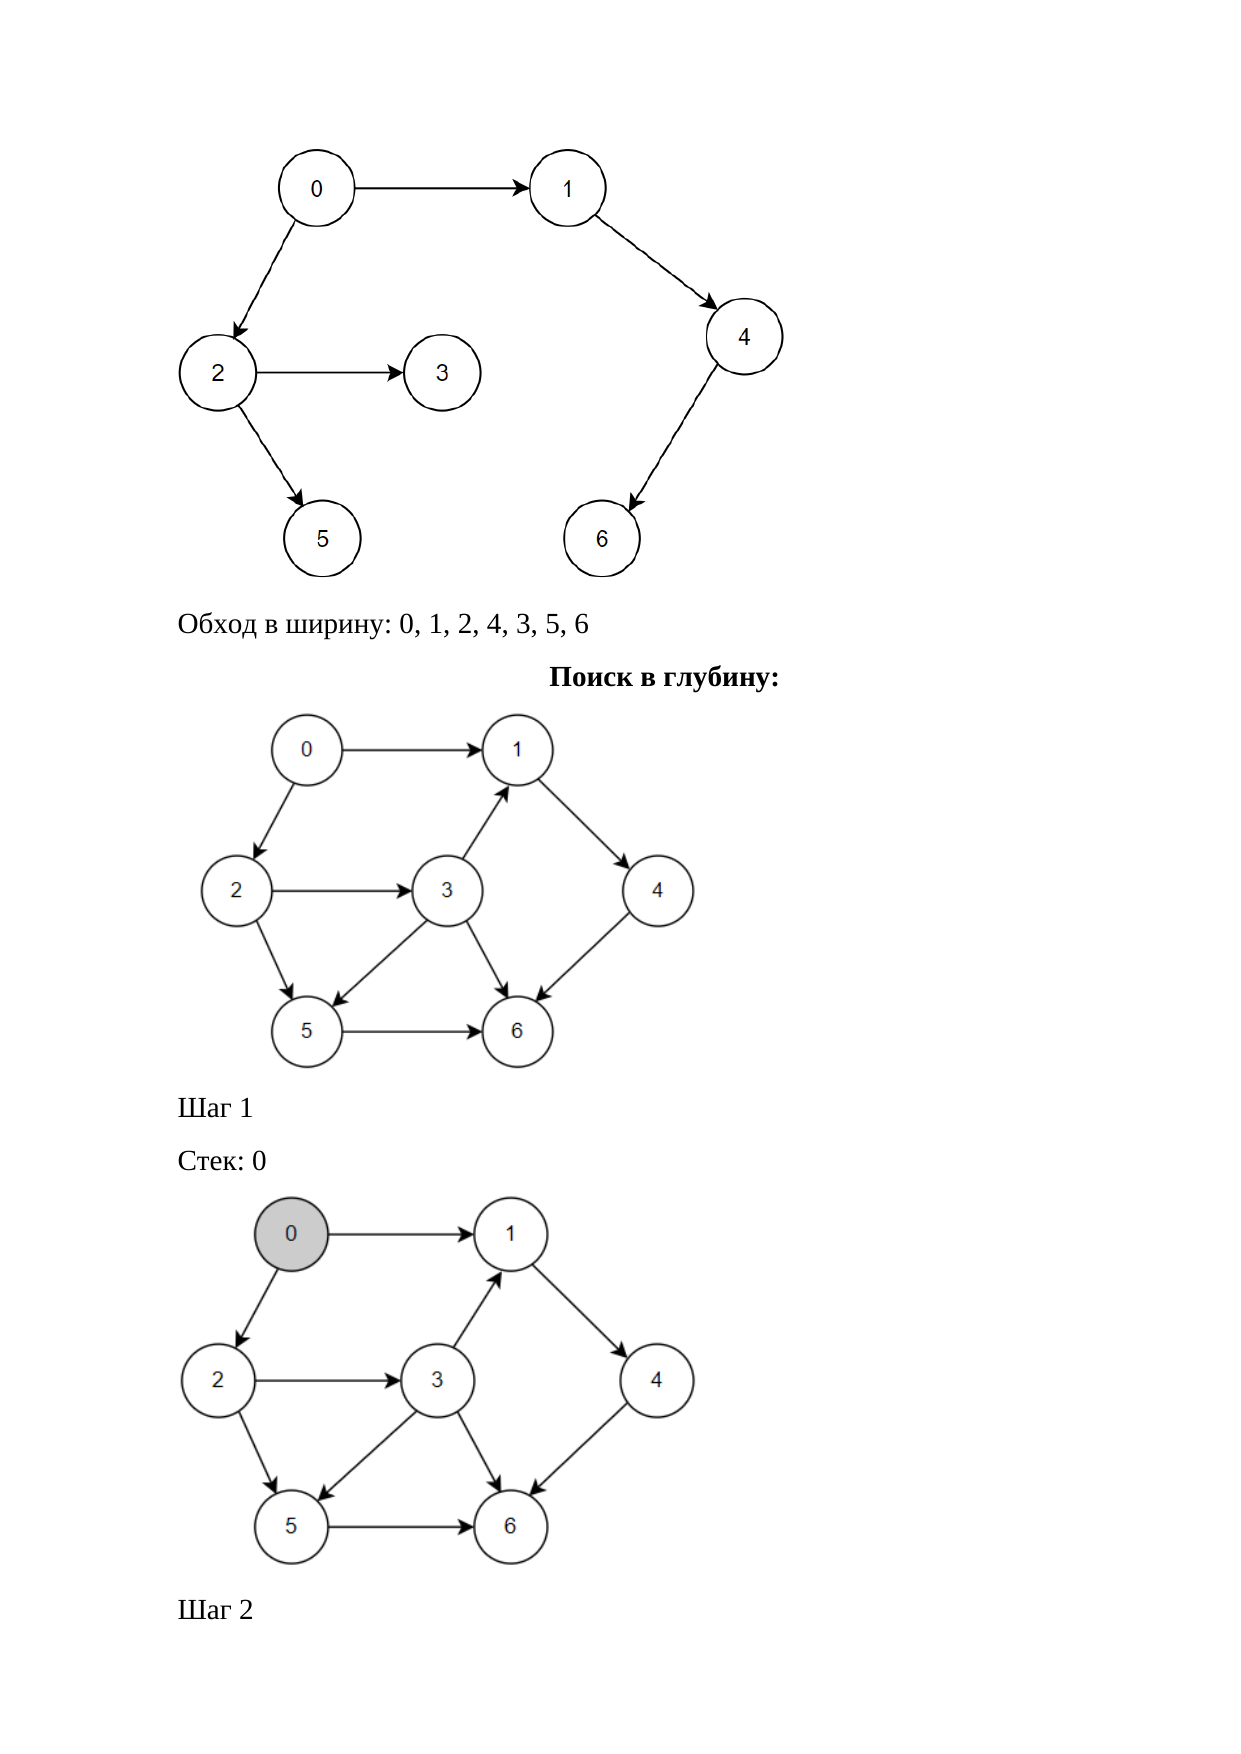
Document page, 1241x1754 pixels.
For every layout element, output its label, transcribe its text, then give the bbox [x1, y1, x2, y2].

text Шаг 1 [177, 1090, 1152, 1124]
picture [177, 710, 711, 1072]
text Стек: 0 [177, 1143, 1152, 1176]
text Шаг 2 [177, 1592, 1152, 1625]
picture [177, 1194, 703, 1574]
text Обход в ширину: 0, 1, 2, 4, 3, 5, 6 [177, 606, 1152, 640]
text Поиск в глубину: [177, 659, 1152, 692]
picture [177, 118, 789, 589]
